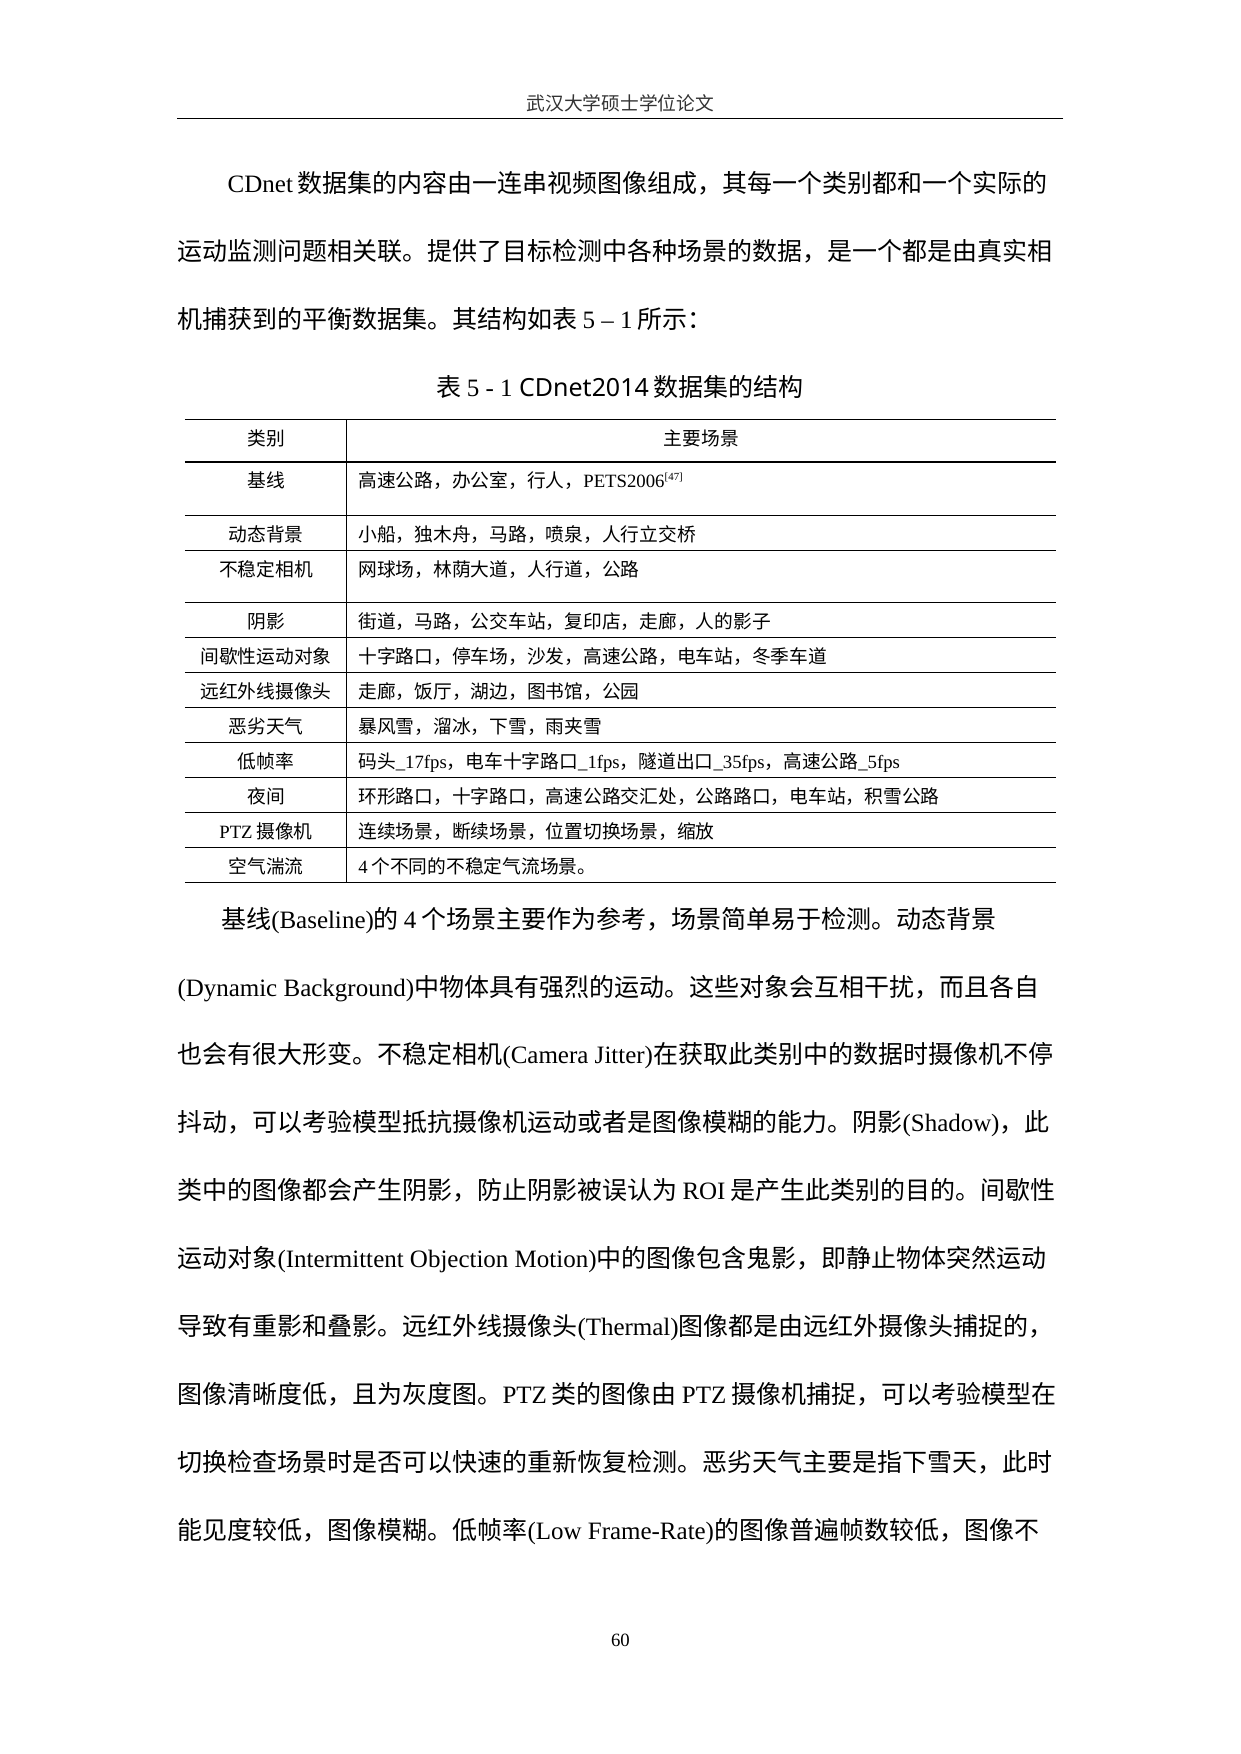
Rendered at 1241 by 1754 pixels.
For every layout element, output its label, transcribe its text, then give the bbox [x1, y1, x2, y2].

table_cell 十字路口，停车场，沙发，高速公路，电车站，冬季车道 [347, 638, 1056, 672]
table_cell 街道，马路，公交车站，复印店，走廊，人的影子 [347, 603, 1056, 637]
table_cell 基线 [185, 463, 346, 515]
table_cell 不稳定相机 [185, 551, 346, 602]
text 表5 - 1 CDnet2014数据集的结构 [177, 351, 1063, 419]
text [177, 883, 1063, 1562]
table_cell 走廊，饭厅，湖边，图书馆，公园 [347, 673, 1056, 707]
table_cell 远红外线摄像头 [185, 673, 346, 707]
text CDnet数据集的内容由一连串视频图像组成，其每一个类别都和一个实际的运动监测问题相关联。提供了目标检测中各种场景的数据，是一个都是由真实相机捕获到的平衡数据集。其结构如表5 – 1所示： [177, 148, 1063, 351]
table_cell 恶劣天气 [185, 708, 346, 742]
table_cell 网球场，林荫大道，人行道，公路 [347, 551, 1056, 602]
table_cell PTZ摄像机 [185, 813, 346, 847]
table_cell 高速公路，办公室，行人，PETS2006[] [347, 463, 1056, 515]
table_cell 阴影 [185, 603, 346, 637]
table_cell 4个不同的不稳定气流场景。 [347, 848, 1056, 882]
table_cell 夜间 [185, 778, 346, 812]
table_cell 码头_17fps，电车十字路口_1fps，隧道出口_35fps，高速公路_5fps [347, 743, 1056, 777]
table_cell 小船，独木舟，马路，喷泉，人行立交桥 [347, 516, 1056, 550]
table_header 主要场景 [347, 420, 1056, 461]
table_header 类别 [185, 420, 346, 461]
table_cell 连续场景，断续场景，位置切换场景，缩放 [347, 813, 1056, 847]
table_cell 间歇性运动对象 [185, 638, 346, 672]
table_cell 暴风雪，溜冰，下雪，雨夹雪 [347, 708, 1056, 742]
table_cell 动态背景 [185, 516, 346, 550]
table_cell 低帧率 [185, 743, 346, 777]
table_cell 环形路口，十字路口，高速公路交汇处，公路路口，电车站，积雪公路 [347, 778, 1056, 812]
table_cell 空气湍流 [185, 848, 346, 882]
